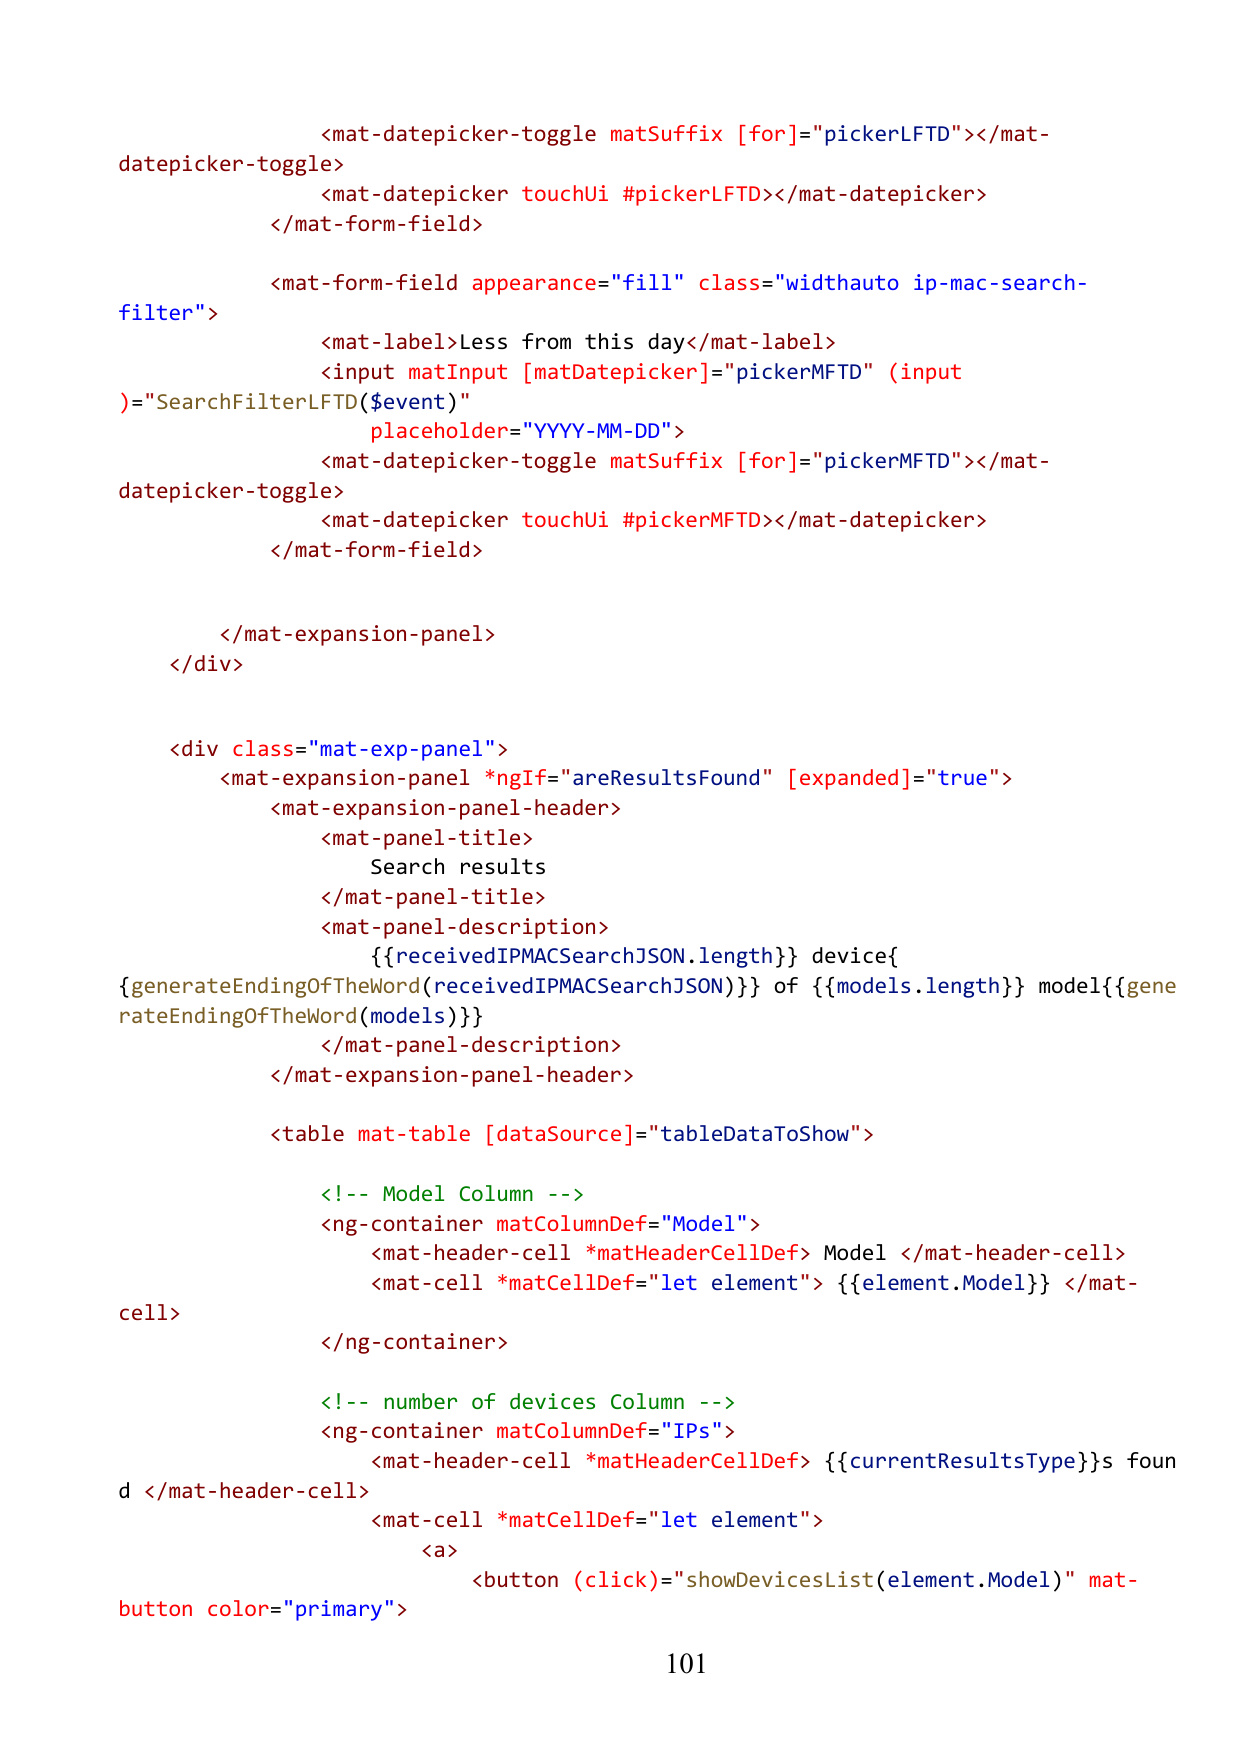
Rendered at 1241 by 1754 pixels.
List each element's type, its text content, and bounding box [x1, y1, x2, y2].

text <table mat-table [dataSource]="tableDataToShow"> [118, 1118, 1181, 1148]
text <mat-datepicker touchUi #pickerLFTD></mat-datepicker> [118, 177, 1181, 207]
text <mat-datepicker-toggle matSuffix [for]="pickerMFTD"></mat-datepicker-toggle> [118, 445, 1181, 504]
text </mat-expansion-panel> [118, 618, 1181, 648]
text <ng-container matColumnDef="IPs"> [118, 1415, 1181, 1445]
text </mat-form-field> [118, 207, 1181, 237]
text <mat-expansion-panel-header> [118, 792, 1181, 821]
text <mat-datepicker-toggle matSuffix [for]="pickerLFTD"></mat-datepicker-toggle> [118, 118, 1181, 177]
text <mat-cell *matCellDef="let element"> [118, 1504, 1181, 1534]
text </mat-panel-description> [118, 1029, 1181, 1059]
text <button (click)="showDevicesList(element.Model)" mat-button color="primary"> [118, 1563, 1181, 1623]
text placeholder="YYYY-MM-DD"> [118, 415, 1181, 445]
text <mat-header-cell *matHeaderCellDef> {{currentResultsType}}s found </mat-header-cell> [118, 1445, 1181, 1504]
text Search results [118, 851, 1181, 881]
text <mat-label>Less from this day</mat-label> [118, 326, 1181, 356]
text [118, 267, 1181, 326]
text {{receivedIPMACSearchJSON.length}} device{{generateEndingOfTheWord(receivedIPMACSearchJSON)}} of {{models.length}} model{{generateEndingOfTheWord(models)}} [118, 940, 1181, 1029]
text <input matInput [matDatepicker]="pickerMFTD" (input)="SearchFilterLFTD($event)" [118, 356, 1181, 415]
text <mat-header-cell *matHeaderCellDef> Model </mat-header-cell> [118, 1237, 1181, 1267]
text </div> [118, 648, 1181, 677]
text <mat-panel-title> [118, 821, 1181, 851]
text <a> [118, 1534, 1181, 1563]
text </mat-panel-title> [118, 881, 1181, 910]
text <!-- number of devices Column --> [118, 1385, 1181, 1415]
text <mat-expansion-panel *ngIf="areResultsFound" [expanded]="true"> [118, 762, 1181, 792]
text <mat-datepicker touchUi #pickerMFTD></mat-datepicker> [118, 504, 1181, 534]
text <mat-cell *matCellDef="let element"> {{element.Model}} </mat-cell> [118, 1267, 1181, 1326]
text <mat-panel-description> [118, 910, 1181, 940]
text <!-- Model Column --> [118, 1177, 1181, 1207]
text </ng-container> [118, 1326, 1181, 1356]
text </mat-expansion-panel-header> [118, 1059, 1181, 1088]
text <div class="mat-exp-panel"> [118, 732, 1181, 762]
text </mat-form-field> [118, 534, 1181, 563]
text <ng-container matColumnDef="Model"> [118, 1207, 1181, 1237]
